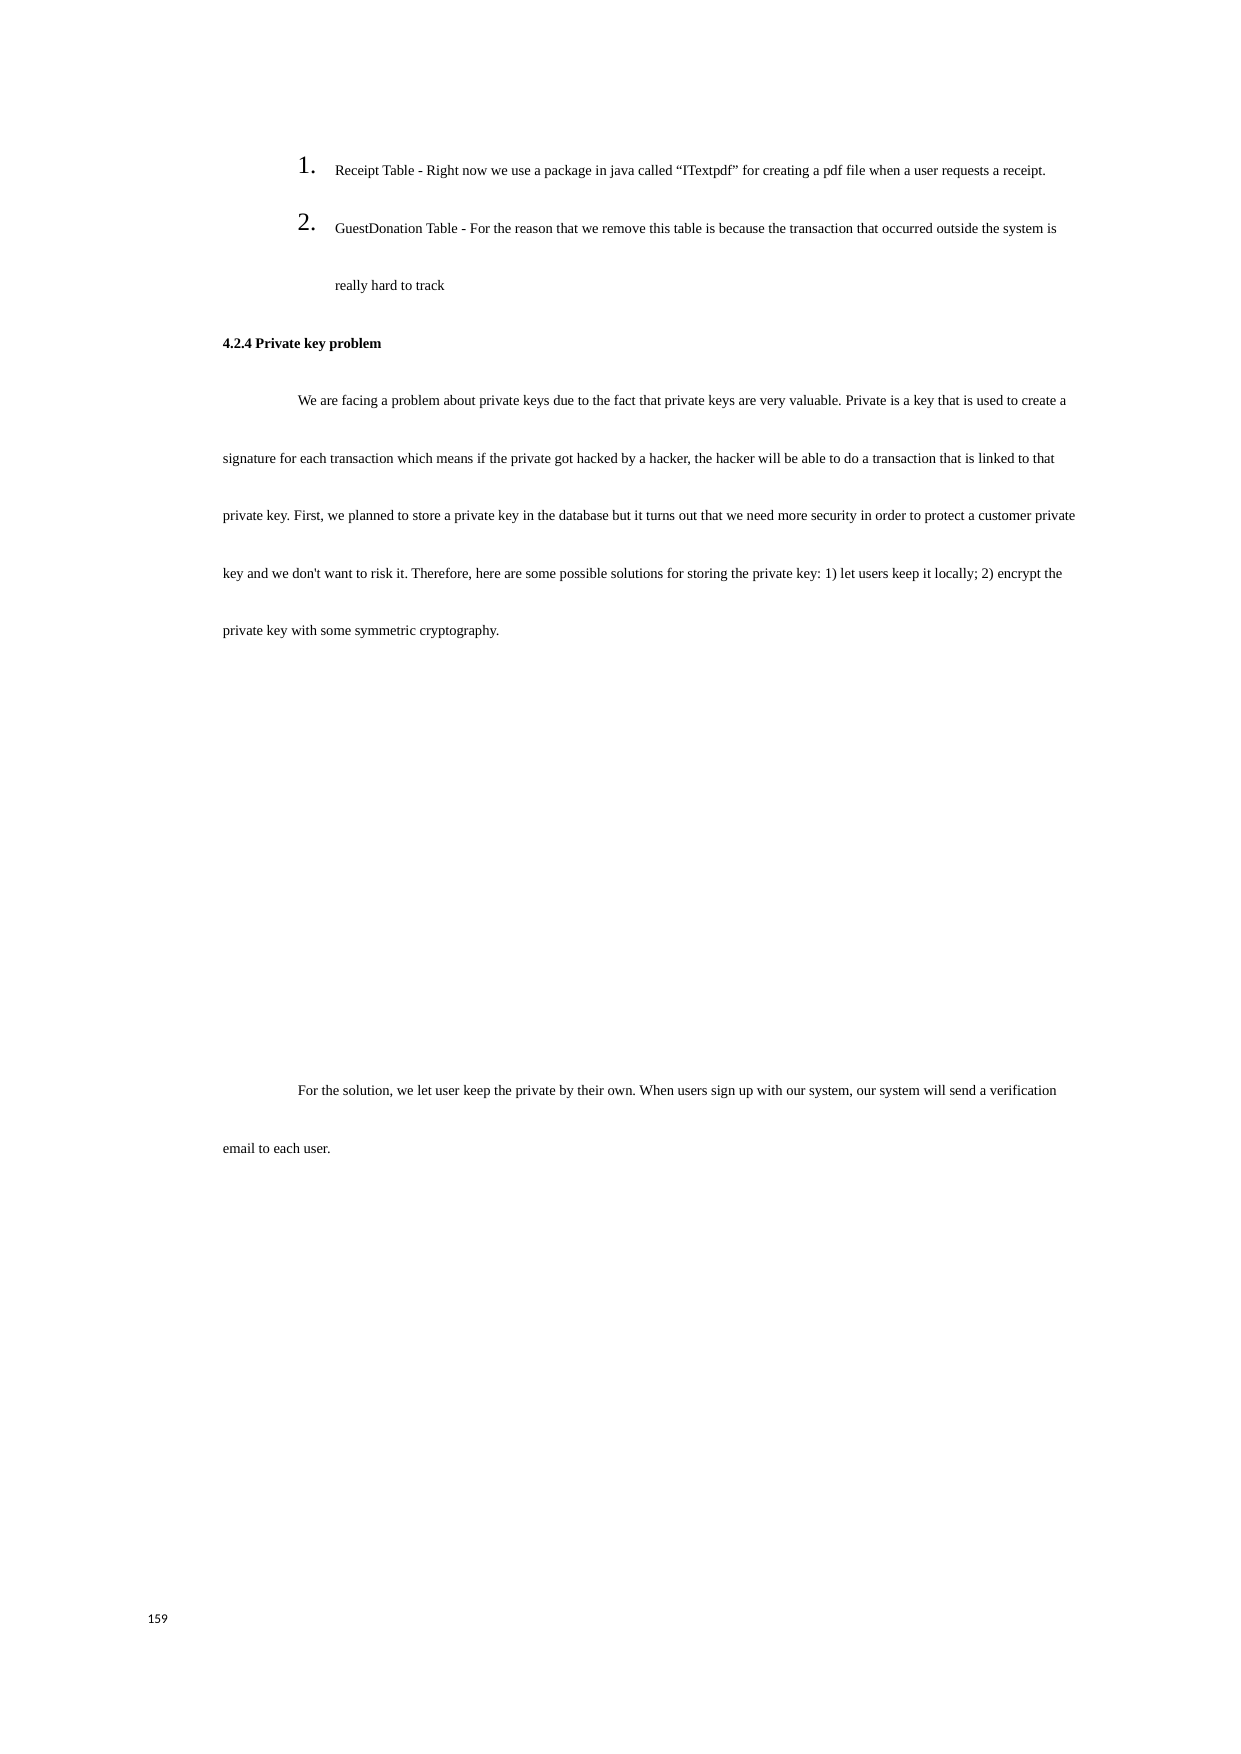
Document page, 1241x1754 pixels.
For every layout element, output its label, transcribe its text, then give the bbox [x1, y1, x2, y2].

list Receipt Table - Right now we use a package in java called “ITextpdf” for creating a pdf file when a user requests a receipt. [297, 150, 1090, 179]
text We are facing a problem about private keys due to the fact that private keys are very valuable. Private is a key that is used to create a signature for each transaction which means if the private got hacked by a hacker, the hacker will be able to do a transaction that is linked to that private key. First, we planned to store a private key in the database but it turns out that we need more security in order to protect a customer private key and we don't want to risk it. Therefore, here are some possible solutions for storing the private key: 1) let users keep it locally; 2) encrypt the private key with some symmetric cryptography. [223, 380, 1090, 639]
text For the solution, we let user keep the private by their own. When users sign up with our system, our system will send a verification email to each user. [223, 1070, 1090, 1156]
list GuestDonation Table - For the reason that we remove this table is because the transaction that occurred outside the system is really hard to track [297, 207, 1090, 294]
text 4.2.4 Private key problem [148, 322, 1090, 351]
